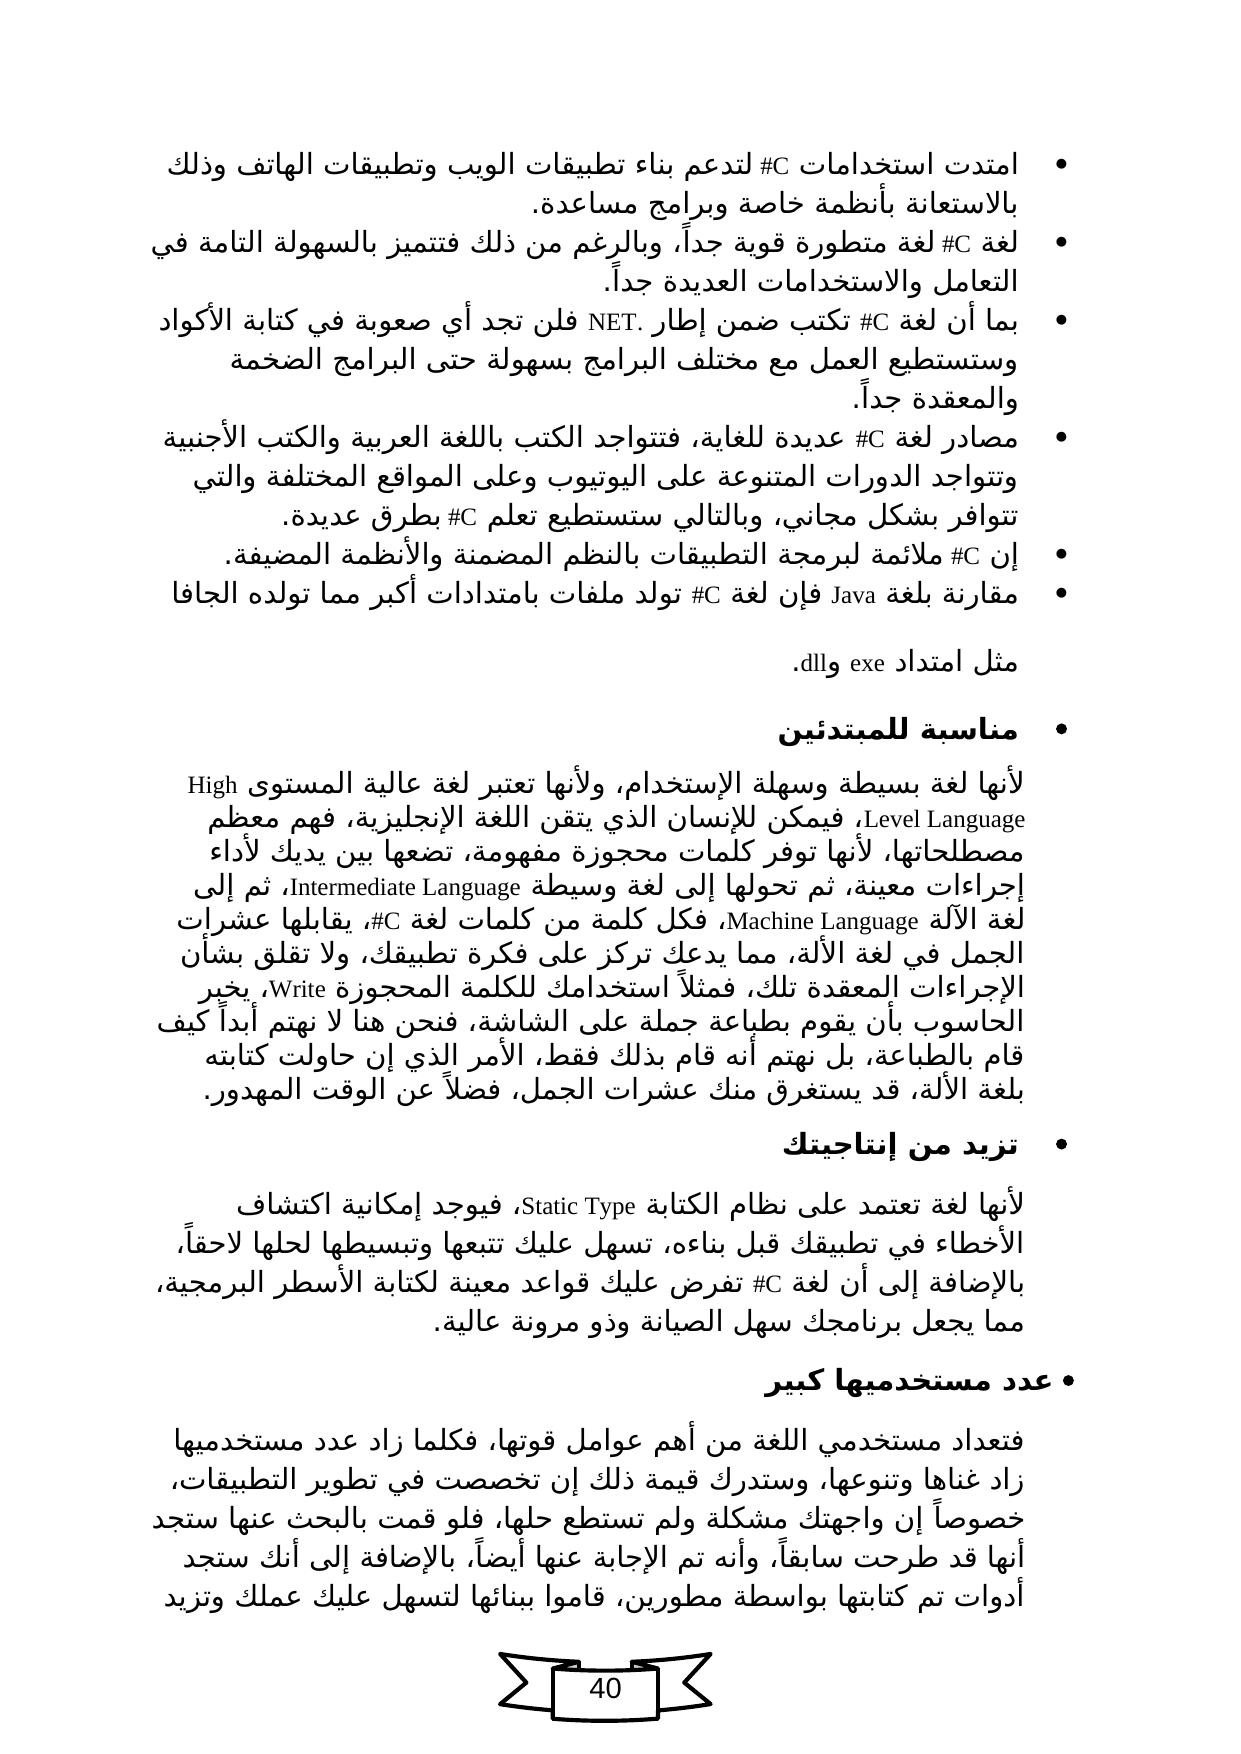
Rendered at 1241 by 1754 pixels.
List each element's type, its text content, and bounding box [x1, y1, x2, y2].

list بما أن لغة C# تكتب ضمن إطار .NET فلن تجد أي صعوبة في كتابة الأكواد وستستطيع العمل مع مختلف البرامج بسهولة حتى البرامج الضخمة والمعقدة جداً. [148, 303, 1056, 415]
list مناسبة للمبتدئين [148, 712, 1056, 746]
list امتدت استخدامات C# لتدعم بناء تطبيقات الويب وتطبيقات الهاتف وذلك بالاستعانة بأنظمة خاصة وبرامج مساعدة. [148, 148, 1056, 221]
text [148, 1423, 1026, 1613]
list عدد مستخدميها كبير [148, 1364, 1063, 1398]
list إن C# ملائمة لبرمجة التطبيقات بالنظم المضمنة والأنظمة المضيفة. [148, 537, 1056, 571]
list مصادر لغة C# عديدة للغاية، فتتواجد الكتب باللغة العربية والكتب الأجنبية وتتواجد الدورات المتنوعة على اليوتيوب وعلى المواقع المختلفة والتي تتوافر بشكل مجاني، وبالتالي ستستطيع تعلم C# بطرق عديدة. [148, 420, 1056, 532]
list تزيد من إنتاجيتك [148, 1127, 1056, 1161]
list مقارنة بلغة Java فإن لغة C# تولد ملفات بامتدادات أكبر مما تولده الجافا مثل امتداد exe وdll. [148, 576, 1056, 678]
text لأنها لغة بسيطة وسهلة الإستخدام، ولأنها تعتبر لغة عالية المستوى High Level Language، فيمكن للإنسان الذي يتقن اللغة الإنجليزية، فهم معظم مصطلحاتها، لأنها توفر كلمات محجوزة مفهومة، تضعها بين يديك لأداء إجراءات معينة، ثم تحولها إلى لغة وسيطة Intermediate Language، ثم إلى لغة الآلة Machine Language، فكل كلمة من كلمات لغة C#، يقابلها عشرات الجمل في لغة الألة، مما يدعك تركز على فكرة تطبيقك، ولا تقلق بشأن الإجراءات المعقدة تلك، فمثلاً استخدامك للكلمة المحجوزة Write، يخبر الحاسوب بأن يقوم بطباعة جملة على الشاشة، فنحن هنا لا نهتم أبداً كيف قام بالطباعة، بل نهتم أنه قام بذلك فقط، الأمر الذي إن حاولت كتابته بلغة الألة، قد يستغرق منك عشرات الجمل، فضلاً عن الوقت المهدور. [148, 767, 1026, 1106]
list لغة C# لغة متطورة قوية جداً، وبالرغم من ذلك فتتميز بالسهولة التامة في التعامل والاستخدامات العديدة جداً. [148, 226, 1056, 298]
text لأنها لغة تعتمد على نظام الكتابة Static Type، فيوجد إمكانية اكتشاف الأخطاء في تطبيقك قبل بناءه، تسهل عليك تتبعها وتبسيطها لحلها لاحقاً، بالإضافة إلى أن لغة C# تفرض عليك قواعد معينة لكتابة الأسطر البرمجية، مما يجعل برنامجك سهل الصيانة وذو مرونة عالية. [148, 1187, 1026, 1338]
